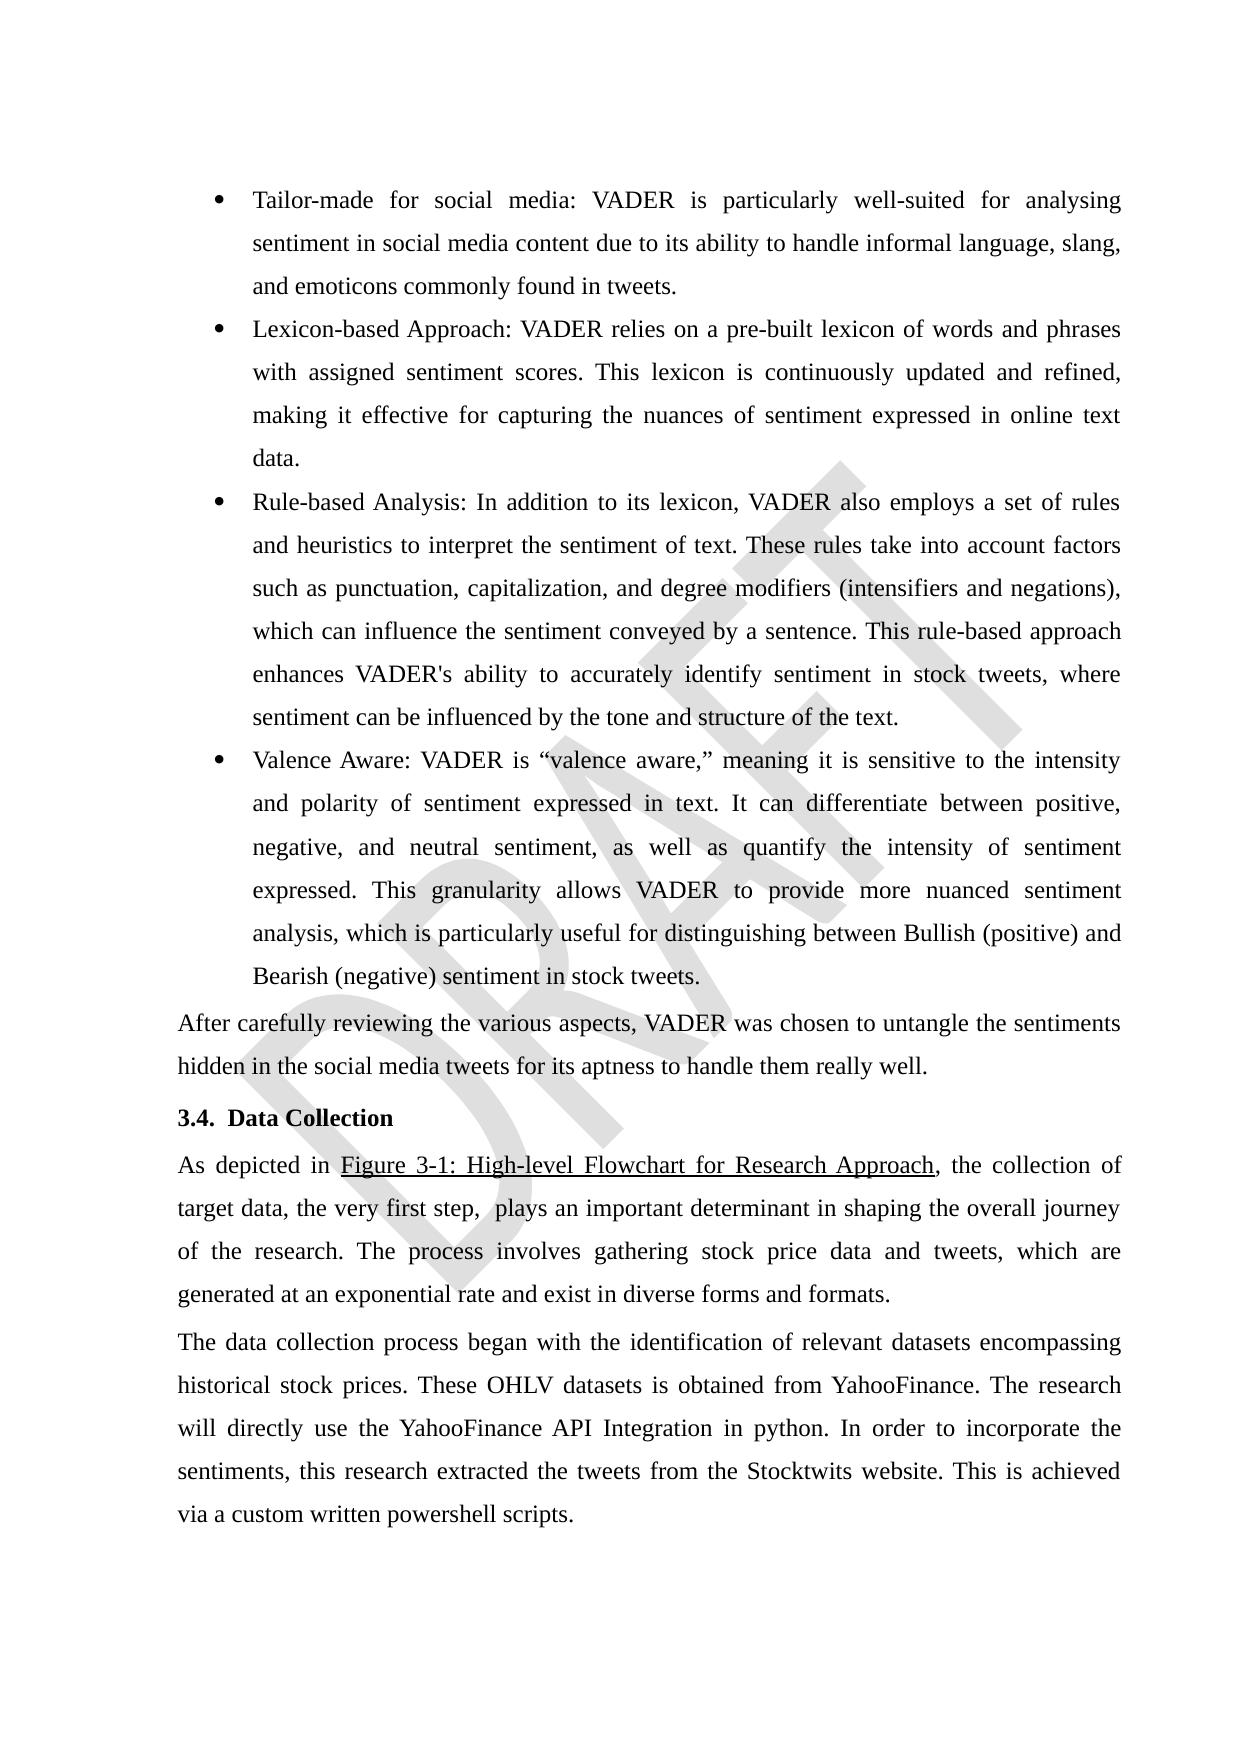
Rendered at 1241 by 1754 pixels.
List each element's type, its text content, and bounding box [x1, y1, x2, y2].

text The data collection process began with the identification of relevant datasets encompassing historical stock prices. These OHLV datasets is obtained from YahooFinance. The research will directly use the YahooFinance API Integration in python. In order to incorporate the sentiments, this research extracted the tweets from the Stocktwits website. This is achieved via a custom written powershell scripts. [177, 1327, 1122, 1528]
list Rule-based Analysis: In addition to its lexicon, VADER also employs a set of rules and heuristics to interpret the sentiment of text. These rules take into account factors such as punctuation, capitalization, and degree modifiers (intensifiers and negations), which can influence the sentiment conveyed by a sentence. This rule-based approach enhances VADER's ability to accurately identify sentiment in stock tweets, where sentiment can be influenced by the tone and structure of the text. [215, 487, 1122, 731]
list Lexicon-based Approach: VADER relies on a pre-built lexicon of words and phrases with assigned sentiment scores. This lexicon is continuously updated and refined, making it effective for capturing the nuances of sentiment expressed in online text data. [215, 314, 1122, 472]
subtitle Data Collection [177, 1103, 1122, 1132]
list Tailor-made for social media: VADER is particularly well-suited for analysing sentiment in social media content due to its ability to handle informal language, slang, and emoticons commonly found in tweets. [215, 185, 1122, 300]
text After carefully reviewing the various aspects, VADER was chosen to untangle the sentiments hidden in the social media tweets for its aptness to handle them really well. [177, 1008, 1122, 1080]
list Valence Aware: VADER is “valence aware,” meaning it is sensitive to the intensity and polarity of sentiment expressed in text. It can differentiate between positive, negative, and neutral sentiment, as well as quantify the intensity of sentiment expressed. This granularity allows VADER to provide more nuanced sentiment analysis, which is particularly useful for distinguishing between Bullish (positive) and Bearish (negative) sentiment in stock tweets. [215, 745, 1122, 990]
text As depicted in Figure 3-1: High-level Flowchart for Research Approach, the collection of target data, the very first step, plays an important determinant in shaping the overall journey of the research. The process involves gathering stock price data and tweets, which are generated at an exponential rate and exist in diverse forms and formats. [177, 1150, 1122, 1308]
